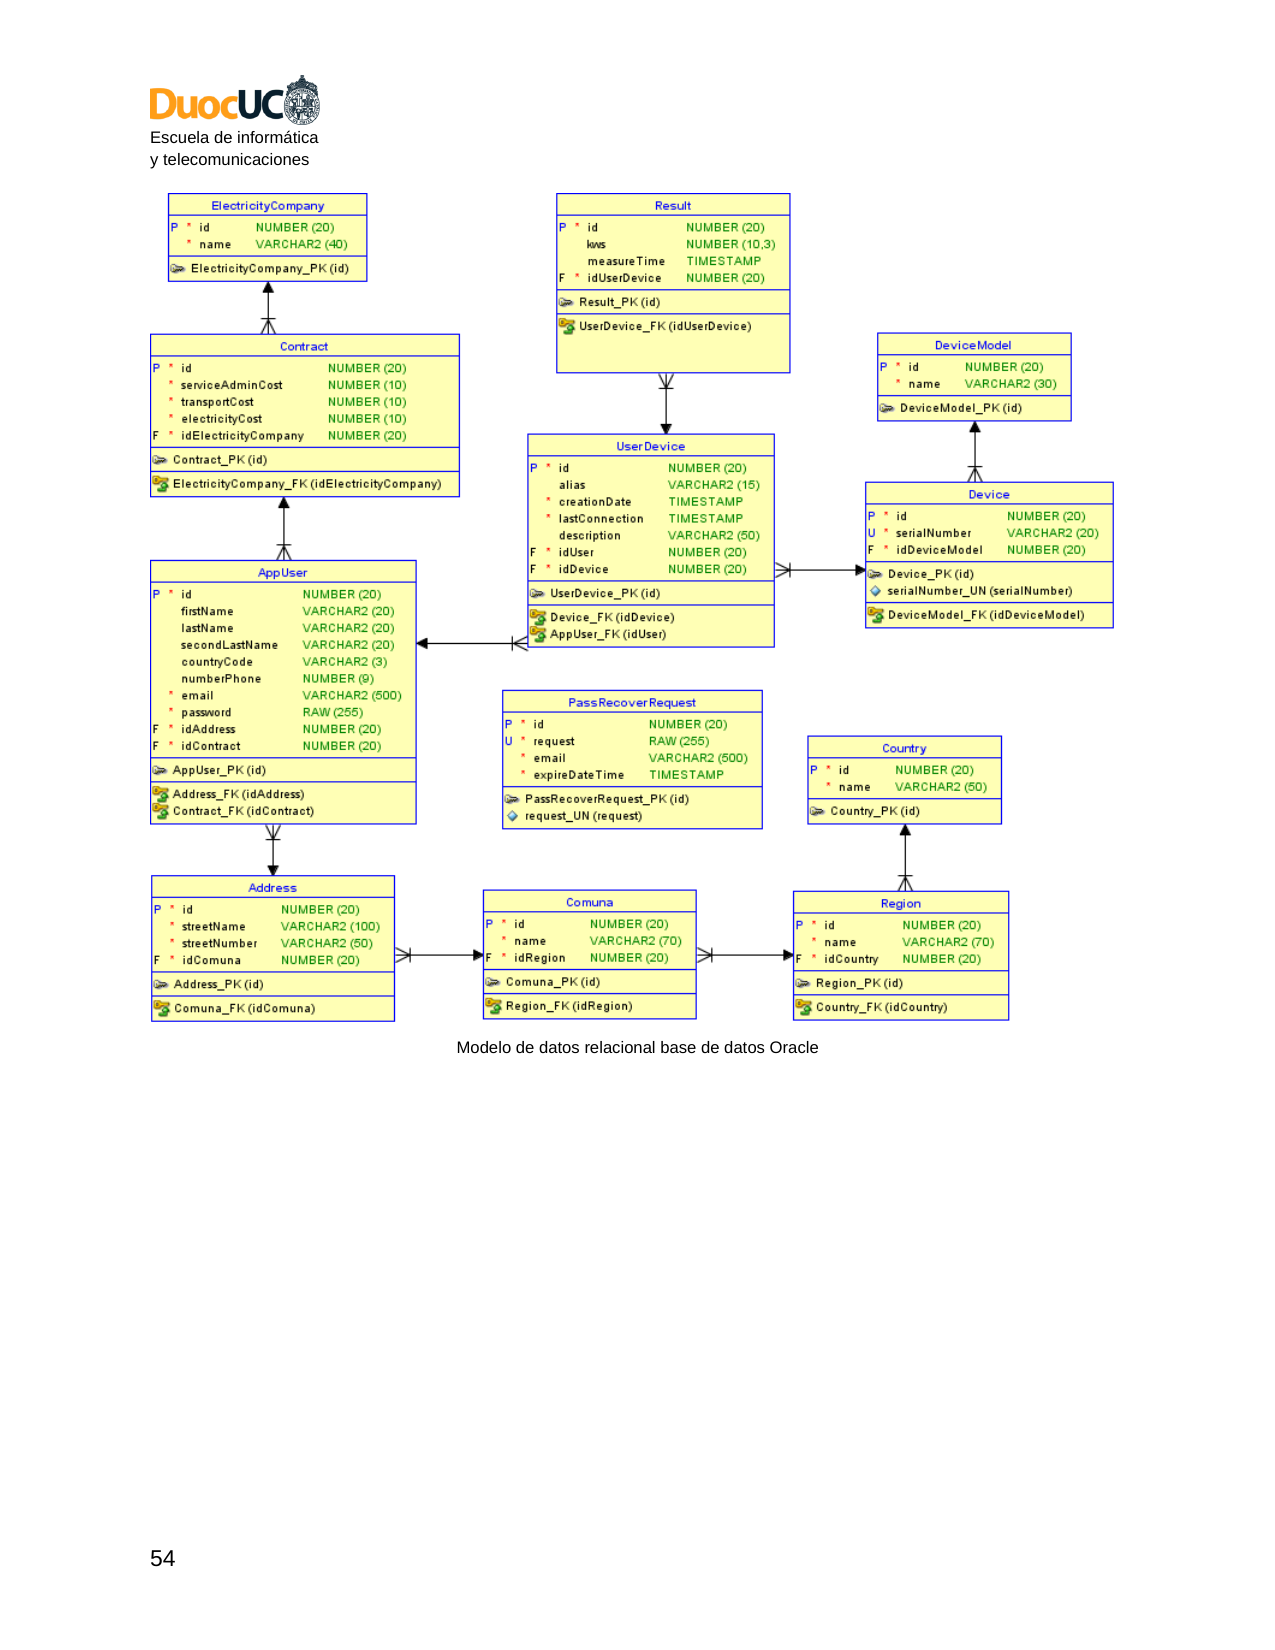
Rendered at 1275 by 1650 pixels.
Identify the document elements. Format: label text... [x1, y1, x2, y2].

picture [150, 193, 1125, 1034]
picture [150, 75, 320, 125]
text Modelo de datos relacional base de datos Oracle [150, 1037, 1125, 1057]
